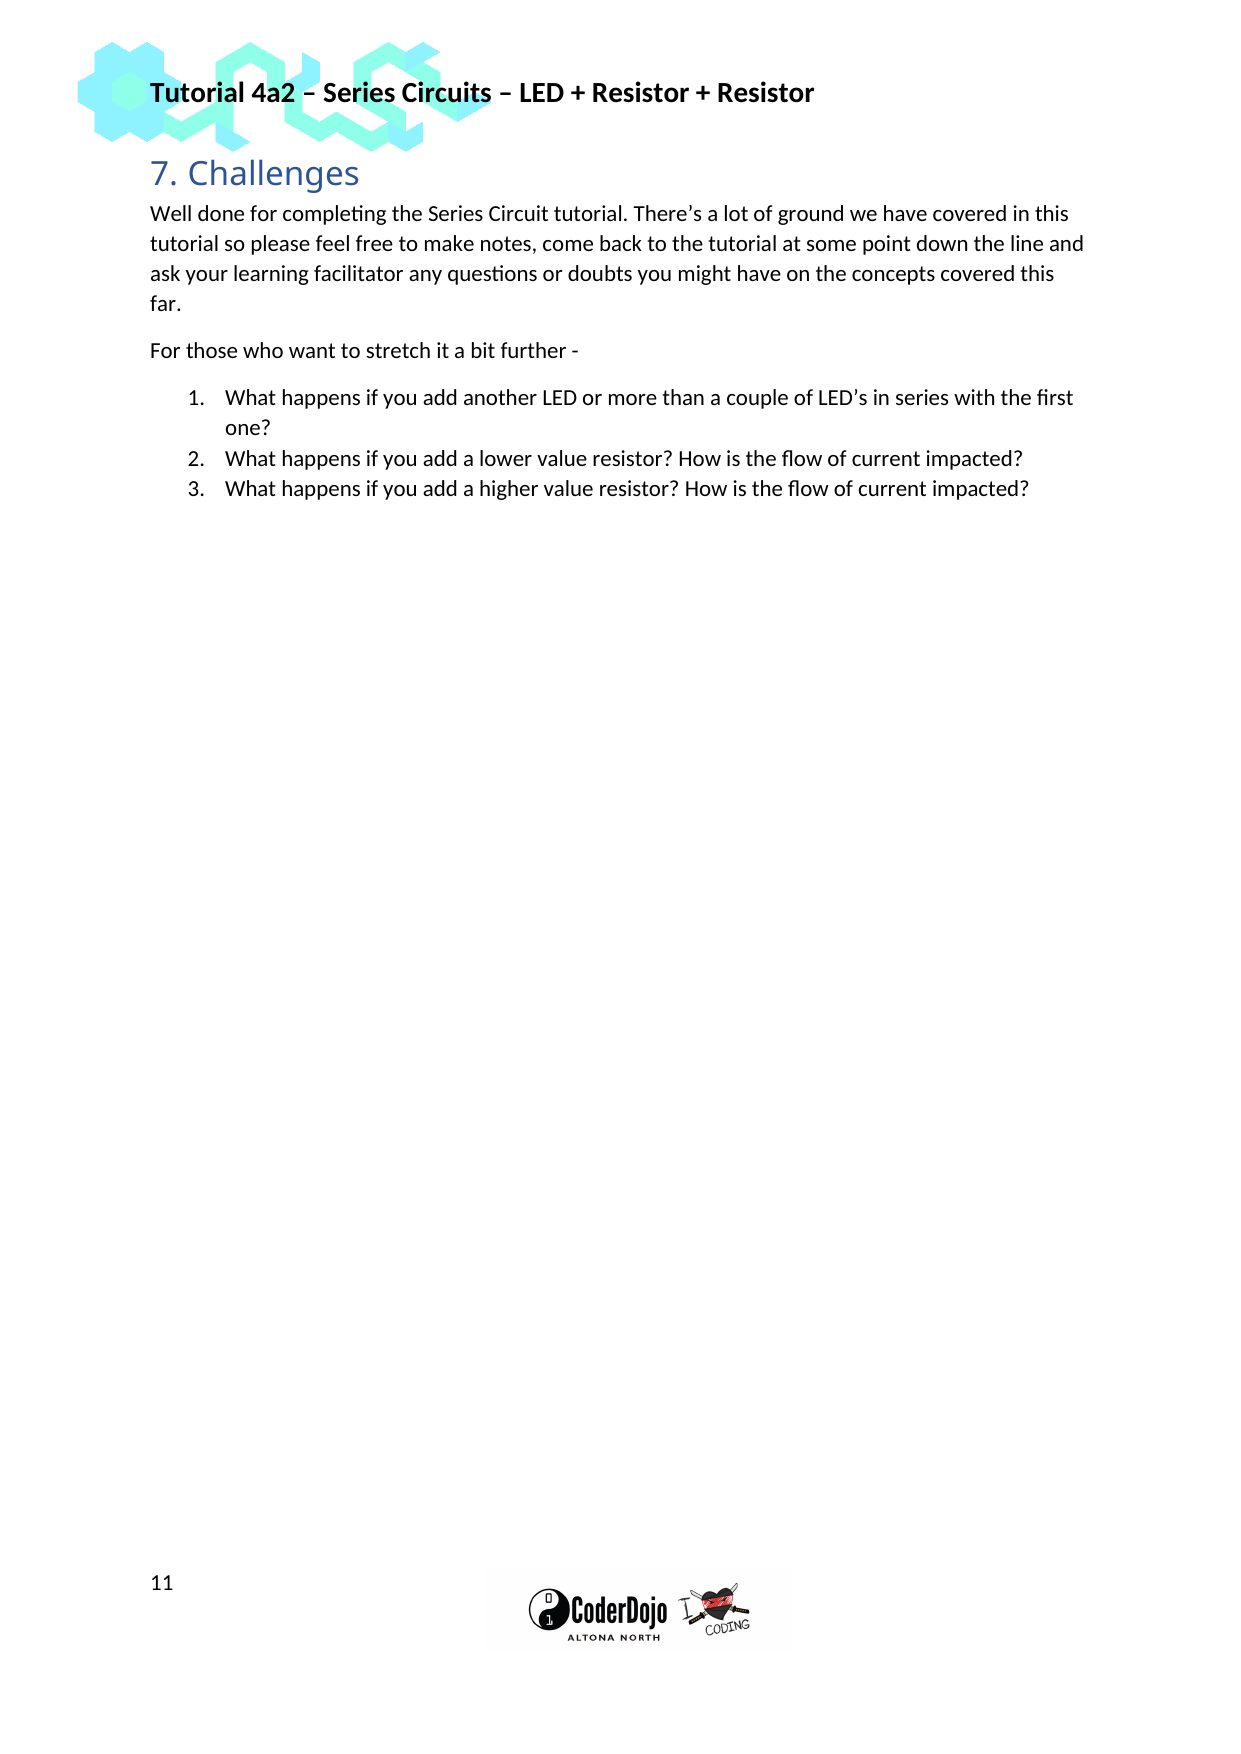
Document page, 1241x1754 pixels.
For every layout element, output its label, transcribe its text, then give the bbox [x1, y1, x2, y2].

text For those who want to stretch it a bit further - [150, 336, 1090, 364]
picture [77, 42, 492, 152]
list What happens if you add another LED or more than a couple of LED’s in series with the first one? [187, 383, 1090, 442]
list What happens if you add a lower value resistor? How is the flow of current impacted? [187, 444, 1090, 472]
picture [486, 1568, 792, 1653]
list What happens if you add a higher value resistor? How is the flow of current impacted? [187, 474, 1090, 502]
subtitle Challenges [150, 150, 1090, 195]
text Well done for completing the Series Circuit tutorial. There’s a lot of ground we have covered in this tutorial so please feel free to make notes, come back to the tutorial at some point down the line and ask your learning facilitator any questions or doubts you might have on the concepts covered this far. [150, 199, 1090, 318]
